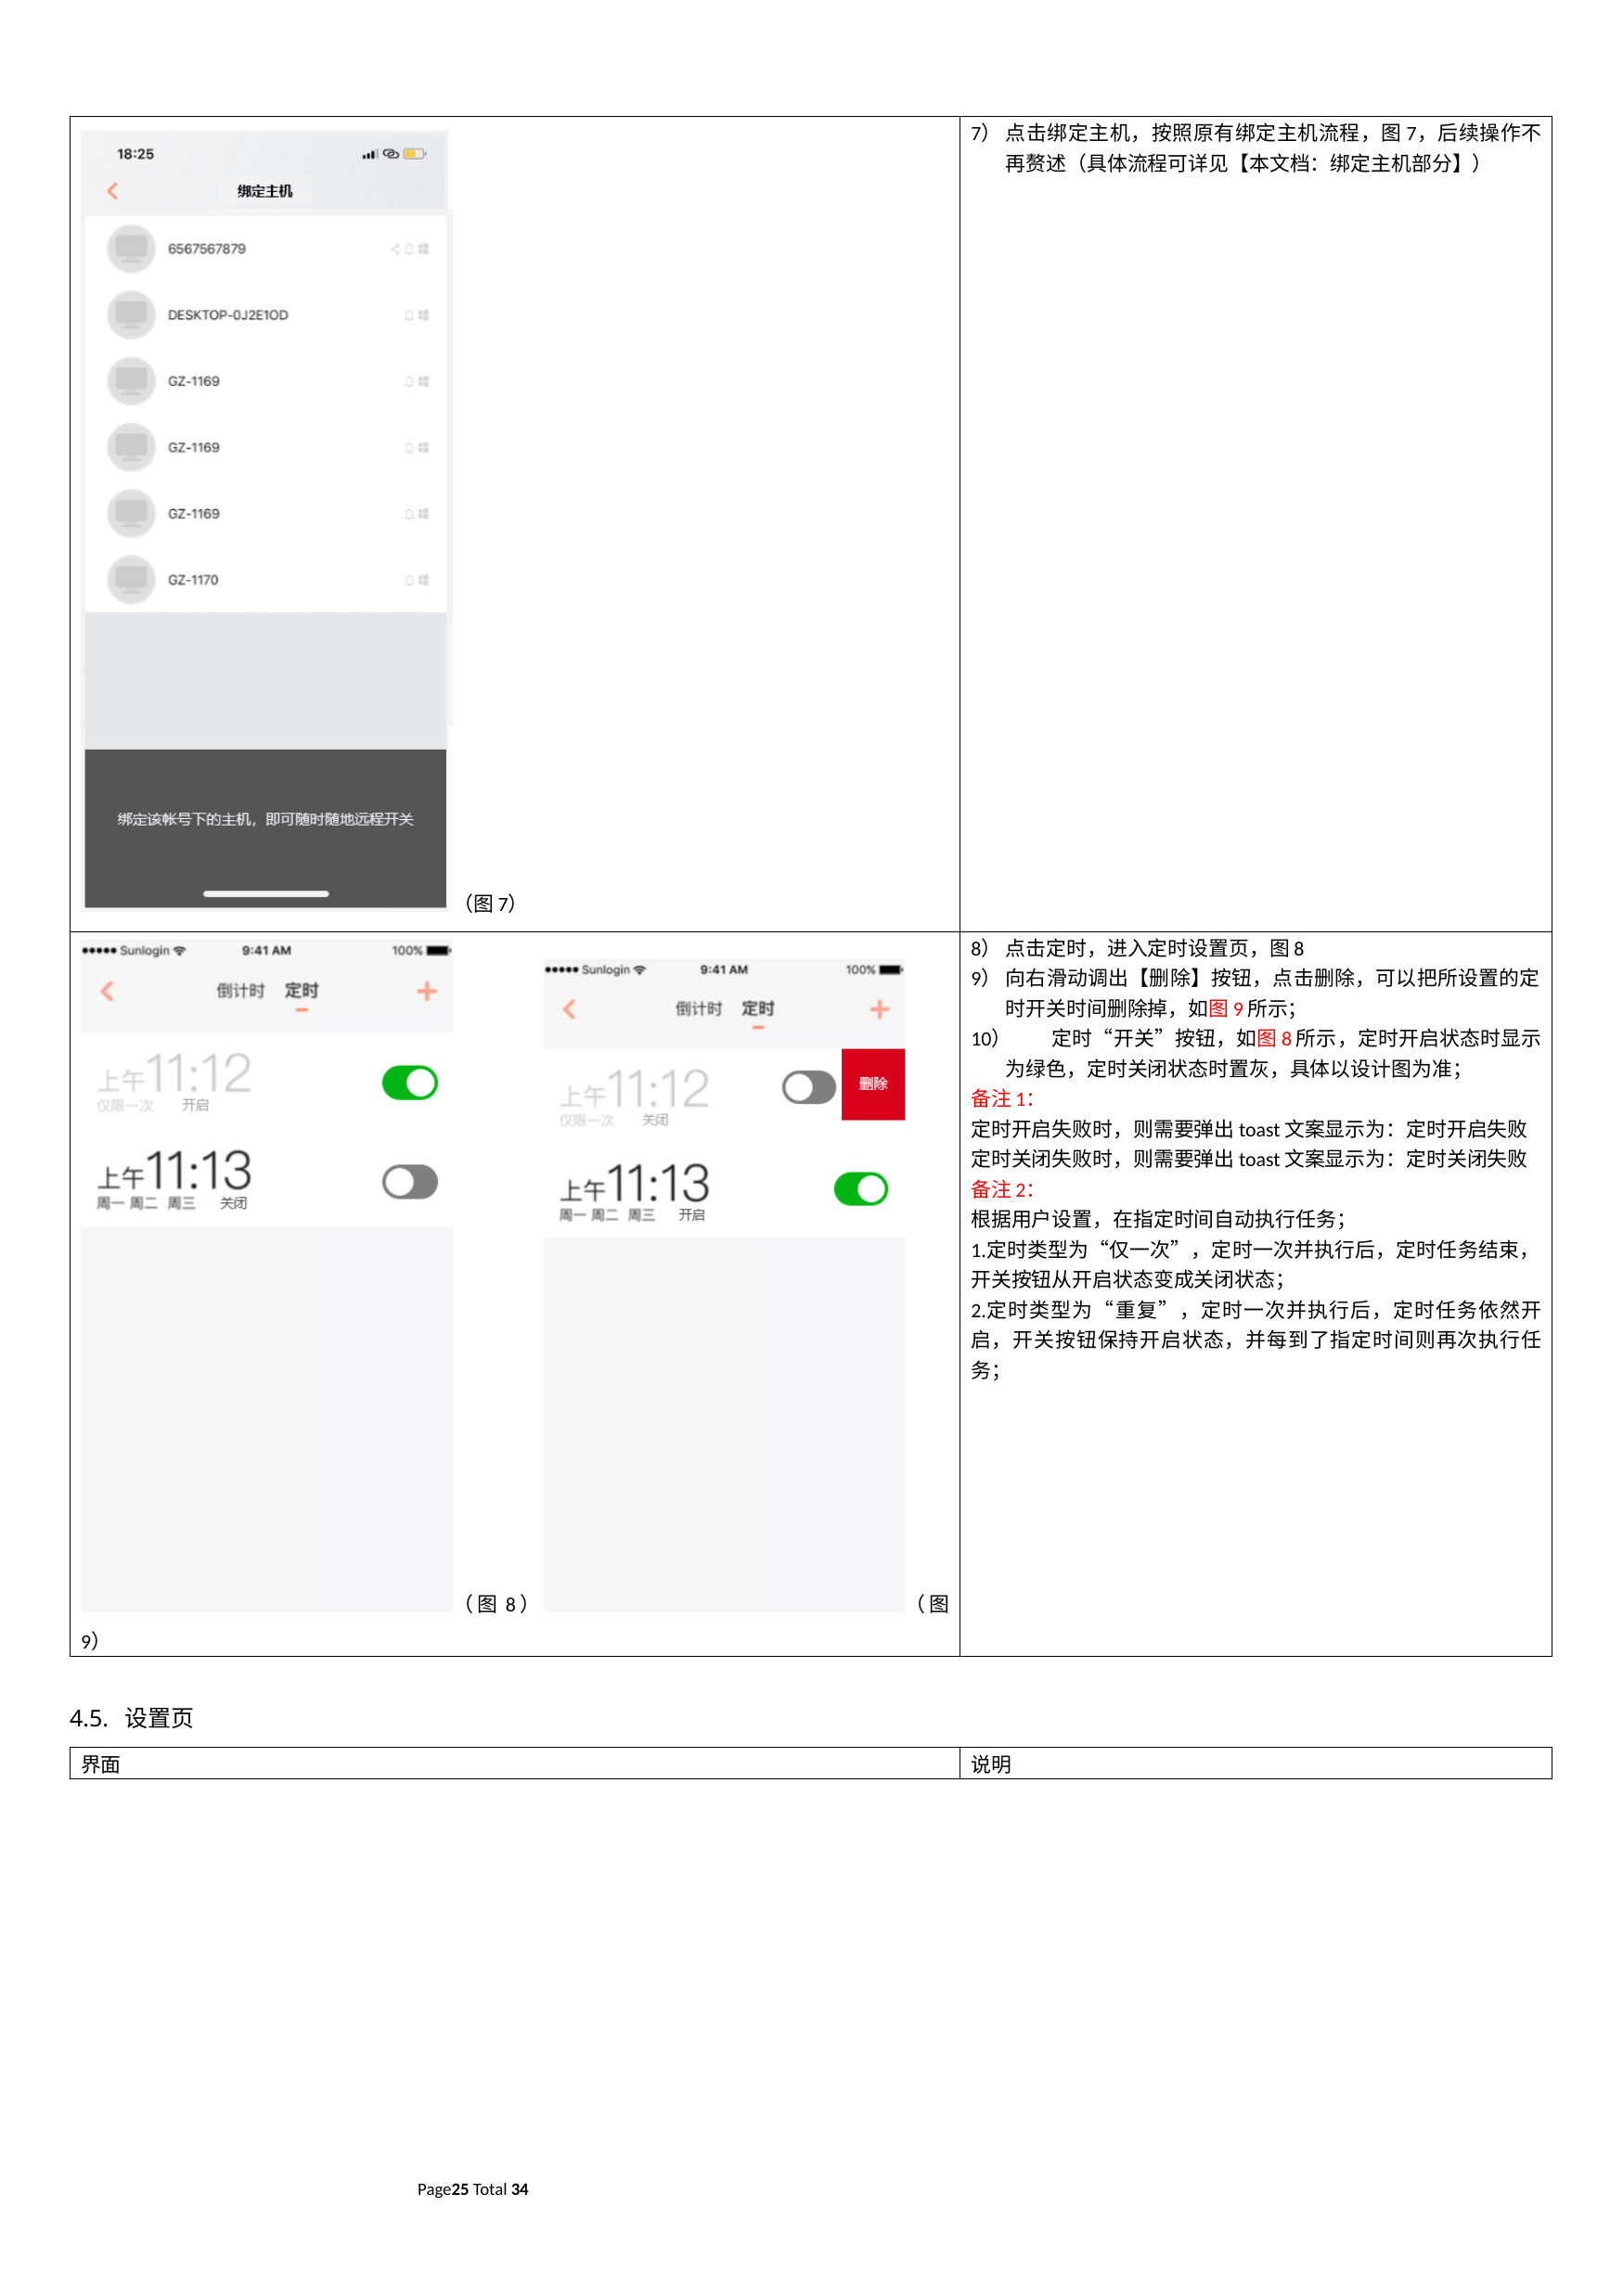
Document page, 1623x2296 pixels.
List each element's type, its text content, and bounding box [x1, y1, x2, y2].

table_cell （图8）（图9） [71, 932, 960, 1655]
subtitle 设置页 [70, 1687, 1552, 1747]
table_cell 点击绑定主机，按照原有绑定主机流程，图7，后续操作不再赘述（具体流程可详见【本文档：绑定主机部分】） [960, 117, 1552, 930]
table_cell 点击定时，进入定时设置页，图8 向右滑动调出【删除】按钮，点击删除，可以把所设置的定时开关时间删除掉，如图9所示； 定时“开关”按钮，如图8所示，定时开启状态时显示为绿色，定时关闭状态时置灰，具体以设计图为准； 备注1： 定时开启失败时，则需要弹出toast文案显示为：定时开启失败 定时关闭失败时，则需要弹出toast文案显示为：定时关闭失败 备注2： 根据用户设置，在指定时间自动执行任务； 1.定时类型为“仅一次”，定时一次并执行后，定时任务结束，开关按钮从开启状态变成关闭状态； 2.定时类型为“重复”，定时一次并执行后，定时任务依然开启，开关按钮保持开启状态，并每到了指定时间则再次执行任务； [960, 932, 1552, 1655]
table_header 界面 [71, 1748, 960, 1778]
picture [80, 130, 454, 912]
picture [543, 959, 906, 1612]
picture [80, 940, 454, 1612]
table_cell （图7） [71, 117, 960, 930]
table_header 说明 [960, 1748, 1552, 1778]
